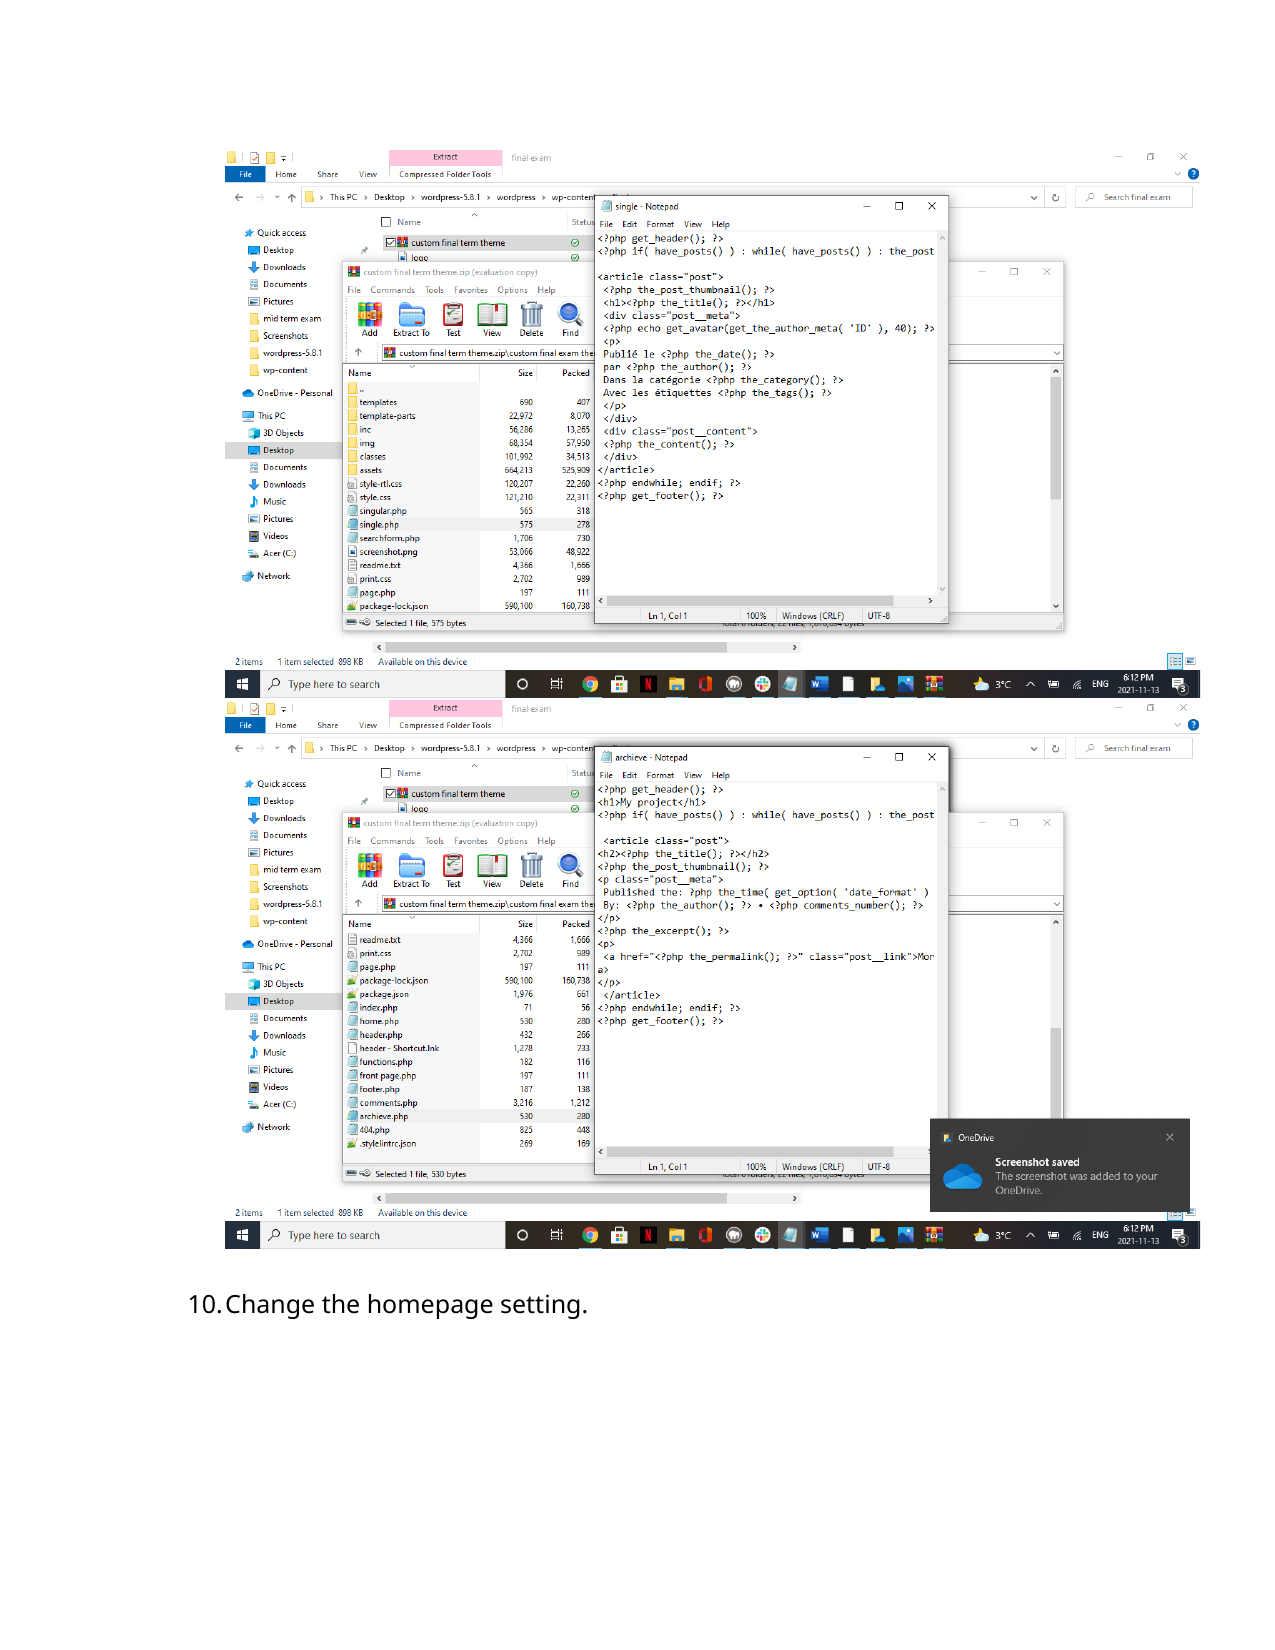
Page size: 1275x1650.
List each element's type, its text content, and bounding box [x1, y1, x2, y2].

picture [225, 700, 1200, 1249]
list Change the homepage setting. [187, 1287, 1125, 1321]
picture [225, 150, 1200, 698]
